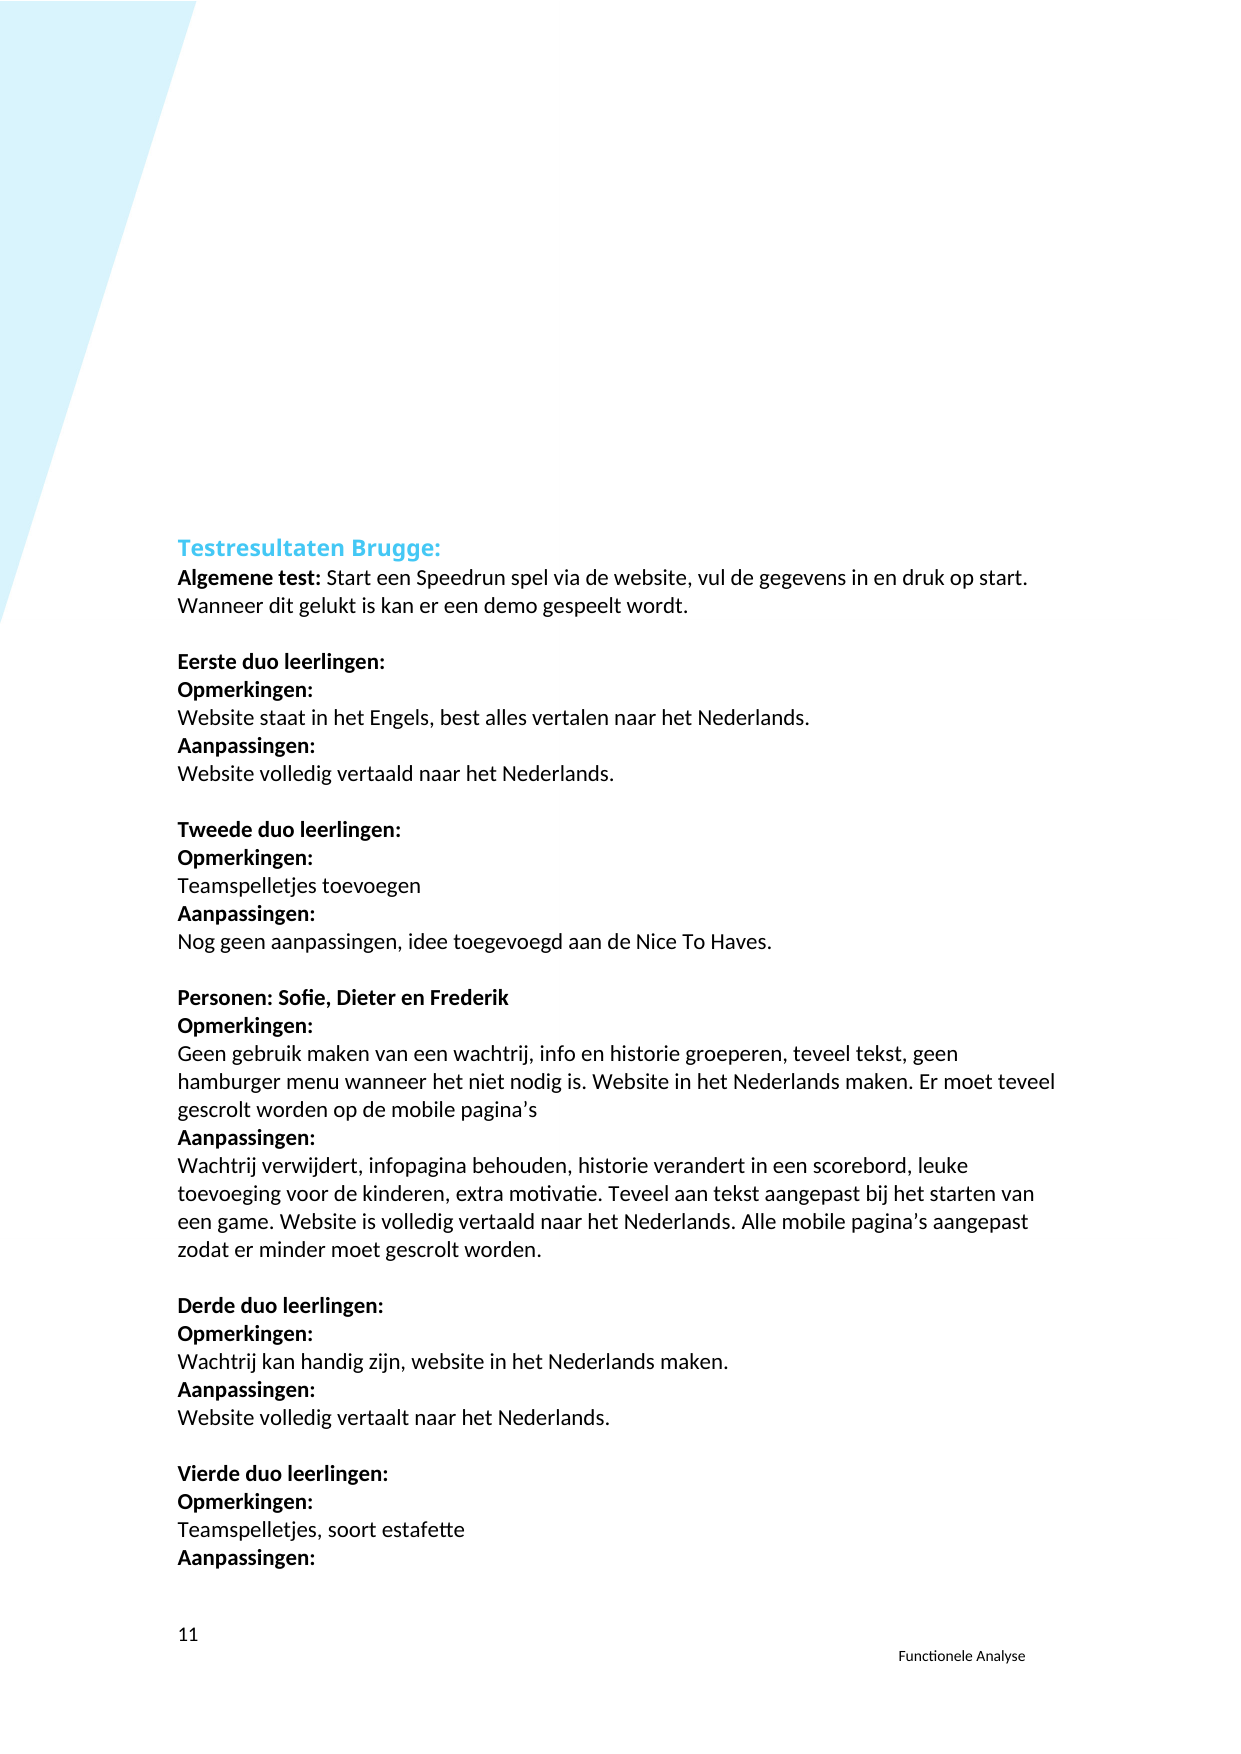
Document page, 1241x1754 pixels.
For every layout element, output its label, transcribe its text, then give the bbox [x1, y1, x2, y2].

text Algemene test: Start een Speedrun spel via de website, vul de gegevens in en druk op start. Wanneer dit gelukt is kan er een demo gespeelt wordt. [177, 563, 1063, 619]
text Wachtrij verwijdert, infopagina behouden, historie verandert in een scorebord, leuke toevoeging voor de kinderen, extra motivatie. Teveel aan tekst aangepast bij het starten van een game. Website is volledig vertaald naar het Nederlands. Alle mobile pagina’s aangepast zodat er minder moet gescrolt worden. [177, 1151, 1063, 1263]
text Eerste duo leerlingen: [177, 647, 1063, 675]
text Website volledig vertaalt naar het Nederlands. [177, 1403, 1063, 1431]
text Vierde duo leerlingen: [177, 1459, 1063, 1487]
text Aanpassingen: [177, 731, 1063, 759]
text Opmerkingen: [177, 1011, 1063, 1039]
text Wachtrij kan handig zijn, website in het Nederlands maken. [177, 1347, 1063, 1375]
subtitle Testresultaten Brugge: [177, 532, 1063, 563]
text Nog geen aanpassingen, idee toegevoegd aan de Nice To Haves. [177, 927, 1063, 955]
text Aanpassingen: [177, 1123, 1063, 1151]
text Opmerkingen: [177, 675, 1063, 703]
text Derde duo leerlingen: [177, 1291, 1063, 1319]
text Aanpassingen: [177, 899, 1063, 927]
picture [0, 1, 1179, 1239]
text Teamspelletjes toevoegen [177, 871, 1063, 899]
text Opmerkingen: [177, 843, 1063, 871]
text Aanpassingen: [177, 1543, 1063, 1572]
text Website volledig vertaald naar het Nederlands. [177, 759, 1063, 787]
text Website staat in het Engels, best alles vertalen naar het Nederlands. [177, 703, 1063, 731]
text Tweede duo leerlingen: [177, 815, 1063, 843]
text Geen gebruik maken van een wachtrij, info en historie groeperen, teveel tekst, geen hamburger menu wanneer het niet nodig is. Website in het Nederlands maken. Er moet teveel gescrolt worden op de mobile pagina’s [177, 1039, 1063, 1123]
text Aanpassingen: [177, 1375, 1063, 1403]
text Opmerkingen: [177, 1487, 1063, 1516]
text Opmerkingen: [177, 1319, 1063, 1347]
text Personen: Sofie, Dieter en Frederik [177, 983, 1063, 1011]
text Teamspelletjes, soort estafette [177, 1516, 1063, 1543]
